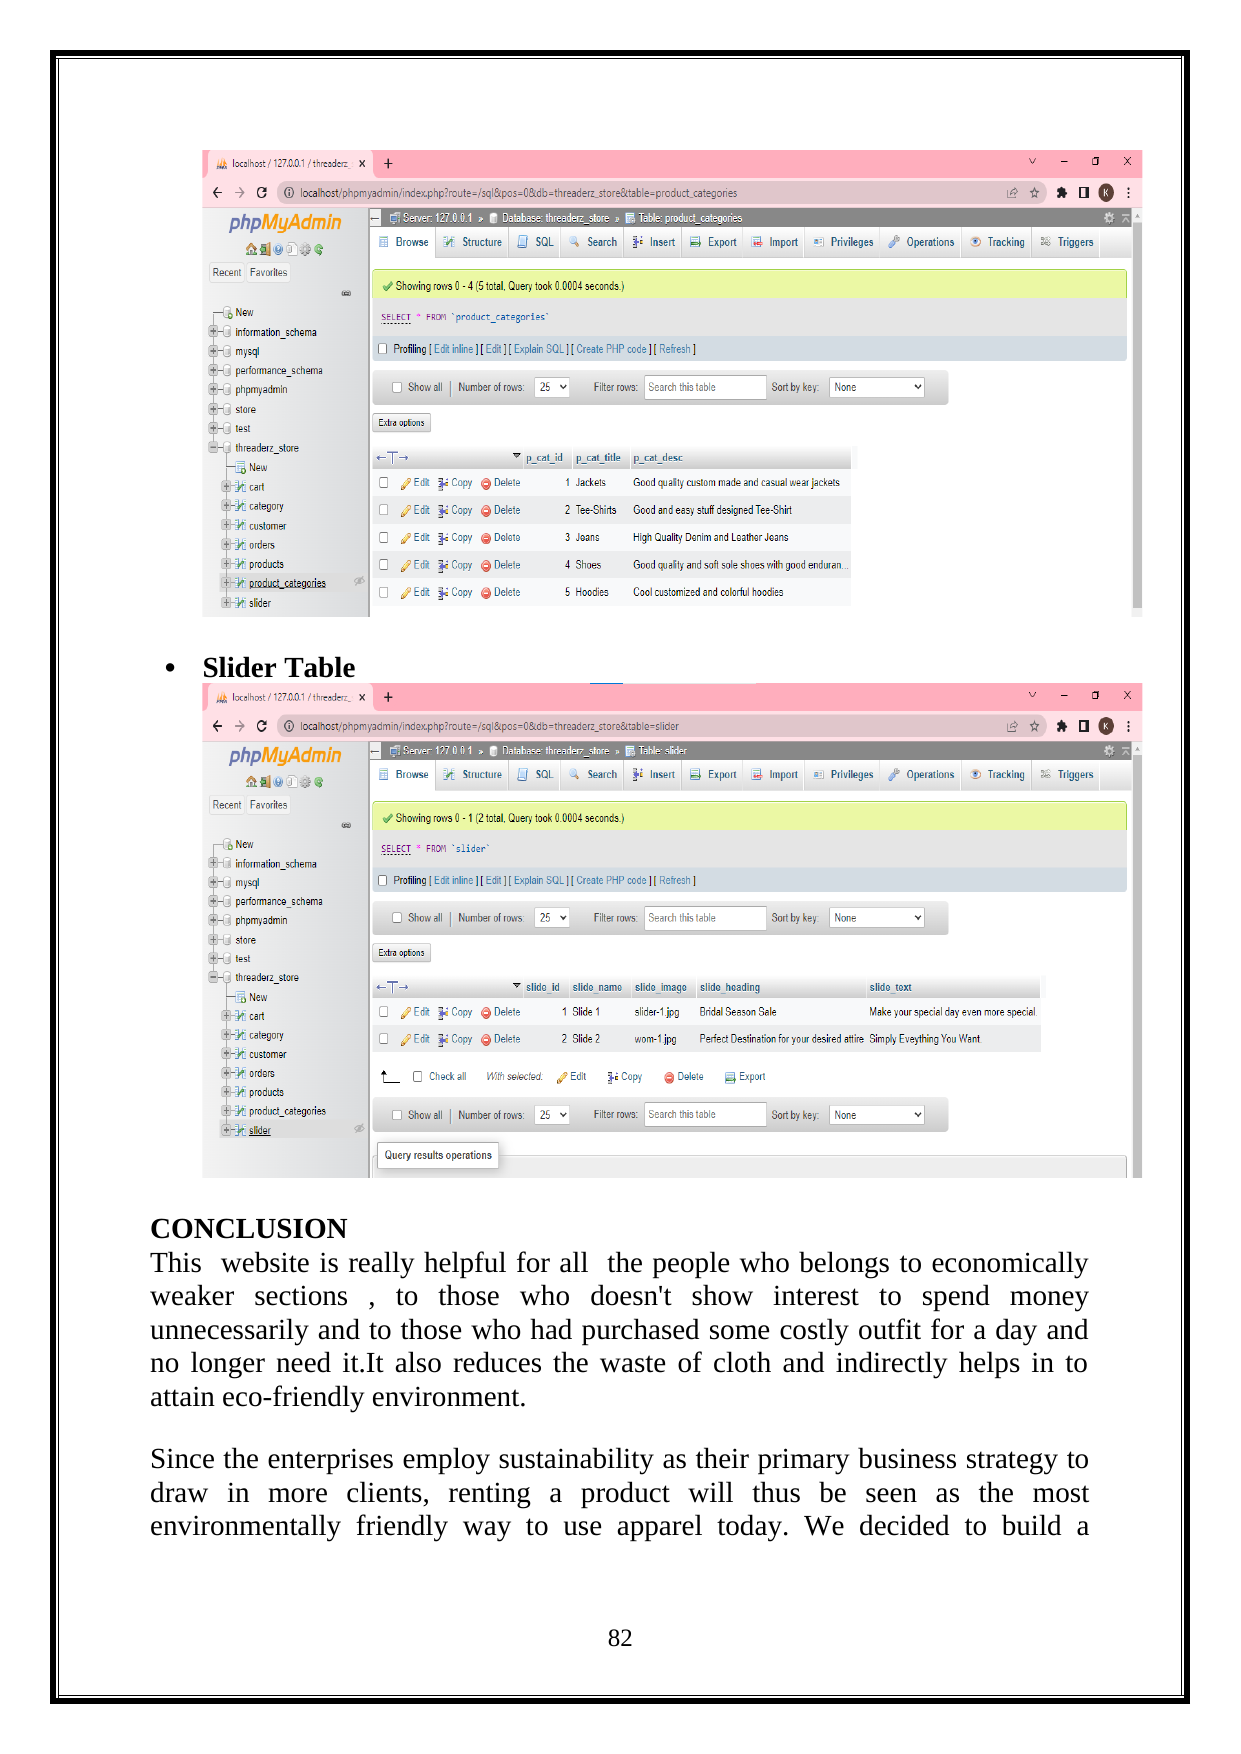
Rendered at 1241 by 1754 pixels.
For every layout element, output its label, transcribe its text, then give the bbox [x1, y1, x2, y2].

text This website is really helpful for all the people who belongs to economically weaker sections , to those who doesn't show interest to spend money unnecessarily and to those who had purchased some costly outfit for a day and no longer need it.It also reduces the waste of cloth and indirectly helps in to attain eco-friendly environment. [150, 1245, 1090, 1413]
text CONCLUSION [150, 1211, 1090, 1245]
picture [202, 150, 1143, 617]
picture [202, 683, 1143, 1178]
list Slider Table [165, 650, 1090, 684]
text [150, 1441, 1090, 1542]
